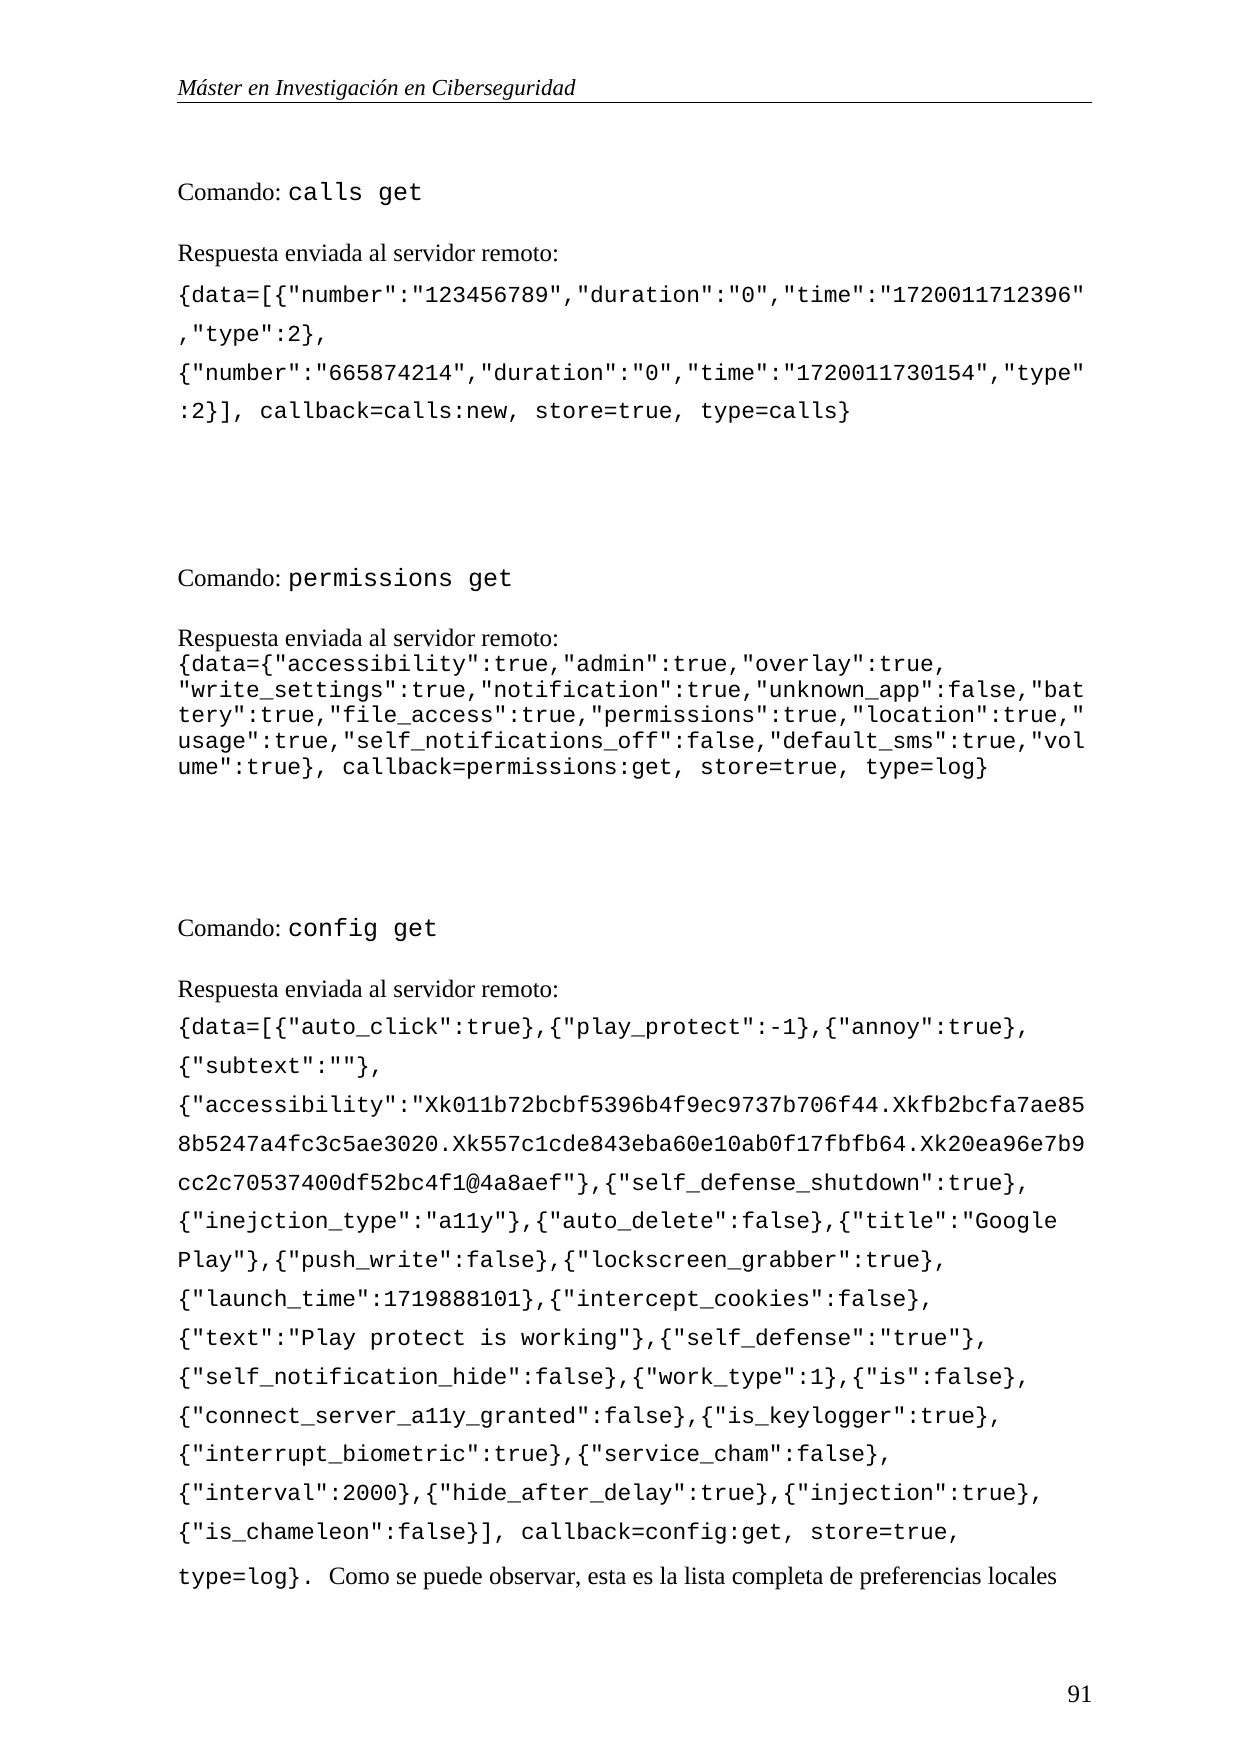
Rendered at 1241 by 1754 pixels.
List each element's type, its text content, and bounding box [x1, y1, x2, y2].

text {data=[{"number":"123456789","duration":"0","time":"1720011712396","type":2}, {"number":"665874214","duration":"0","time":"1720011730154","type":2}], callback=calls:new, store=true, type=calls} [177, 283, 1092, 426]
text Comando: config get [177, 913, 1092, 944]
text {data={"accessibility":true,"admin":true,"overlay":true, "write_settings":true,"notification":true,"unknown_app":false,"battery":true,"file_access":true,"permissions":true,"location":true,"usage":true,"self_notifications_off":false,"default_sms":true,"volume":true}, callback=permissions:get, store=true, type=log} [177, 652, 1092, 782]
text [177, 974, 1092, 1591]
text Comando: permissions get [177, 563, 1092, 594]
text Respuesta enviada al servidor remoto: [177, 623, 1092, 652]
text Comando: calls get [177, 177, 1092, 208]
text Respuesta enviada al servidor remoto: [177, 238, 1092, 266]
